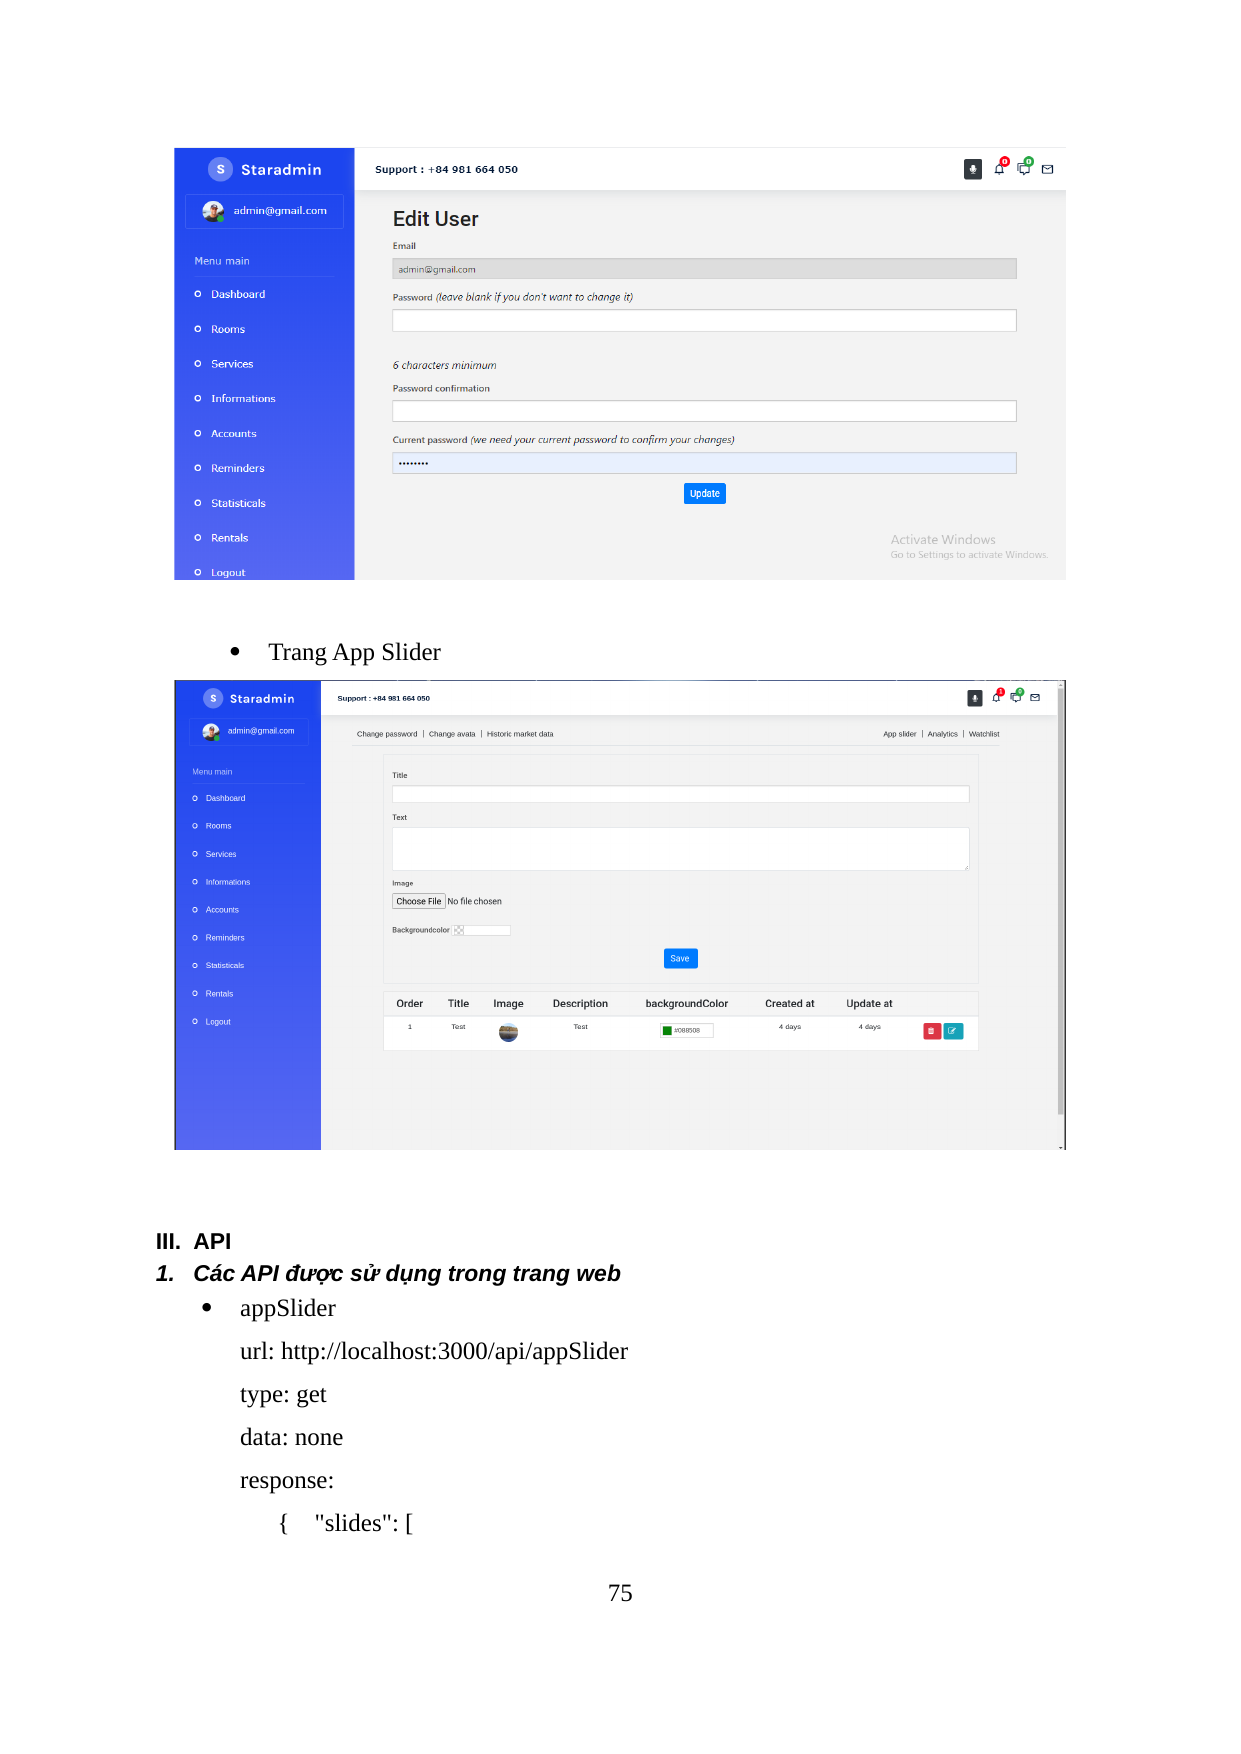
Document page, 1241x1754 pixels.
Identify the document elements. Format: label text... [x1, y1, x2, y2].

text response: [240, 1465, 1122, 1494]
picture [174, 143, 1066, 580]
subtitle III. API [156, 1228, 1122, 1254]
picture [174, 680, 1066, 1150]
subtitle 1. Các API được sử dụng trong trang web [156, 1260, 1122, 1287]
text data: none [240, 1422, 1122, 1451]
text { "slides": [ [277, 1508, 1122, 1537]
text url: http://localhost:3000/api/appSlider [240, 1336, 1122, 1365]
list Trang App Slider [231, 637, 1122, 666]
text type: get [240, 1379, 1122, 1408]
list appSlider [202, 1293, 1122, 1322]
